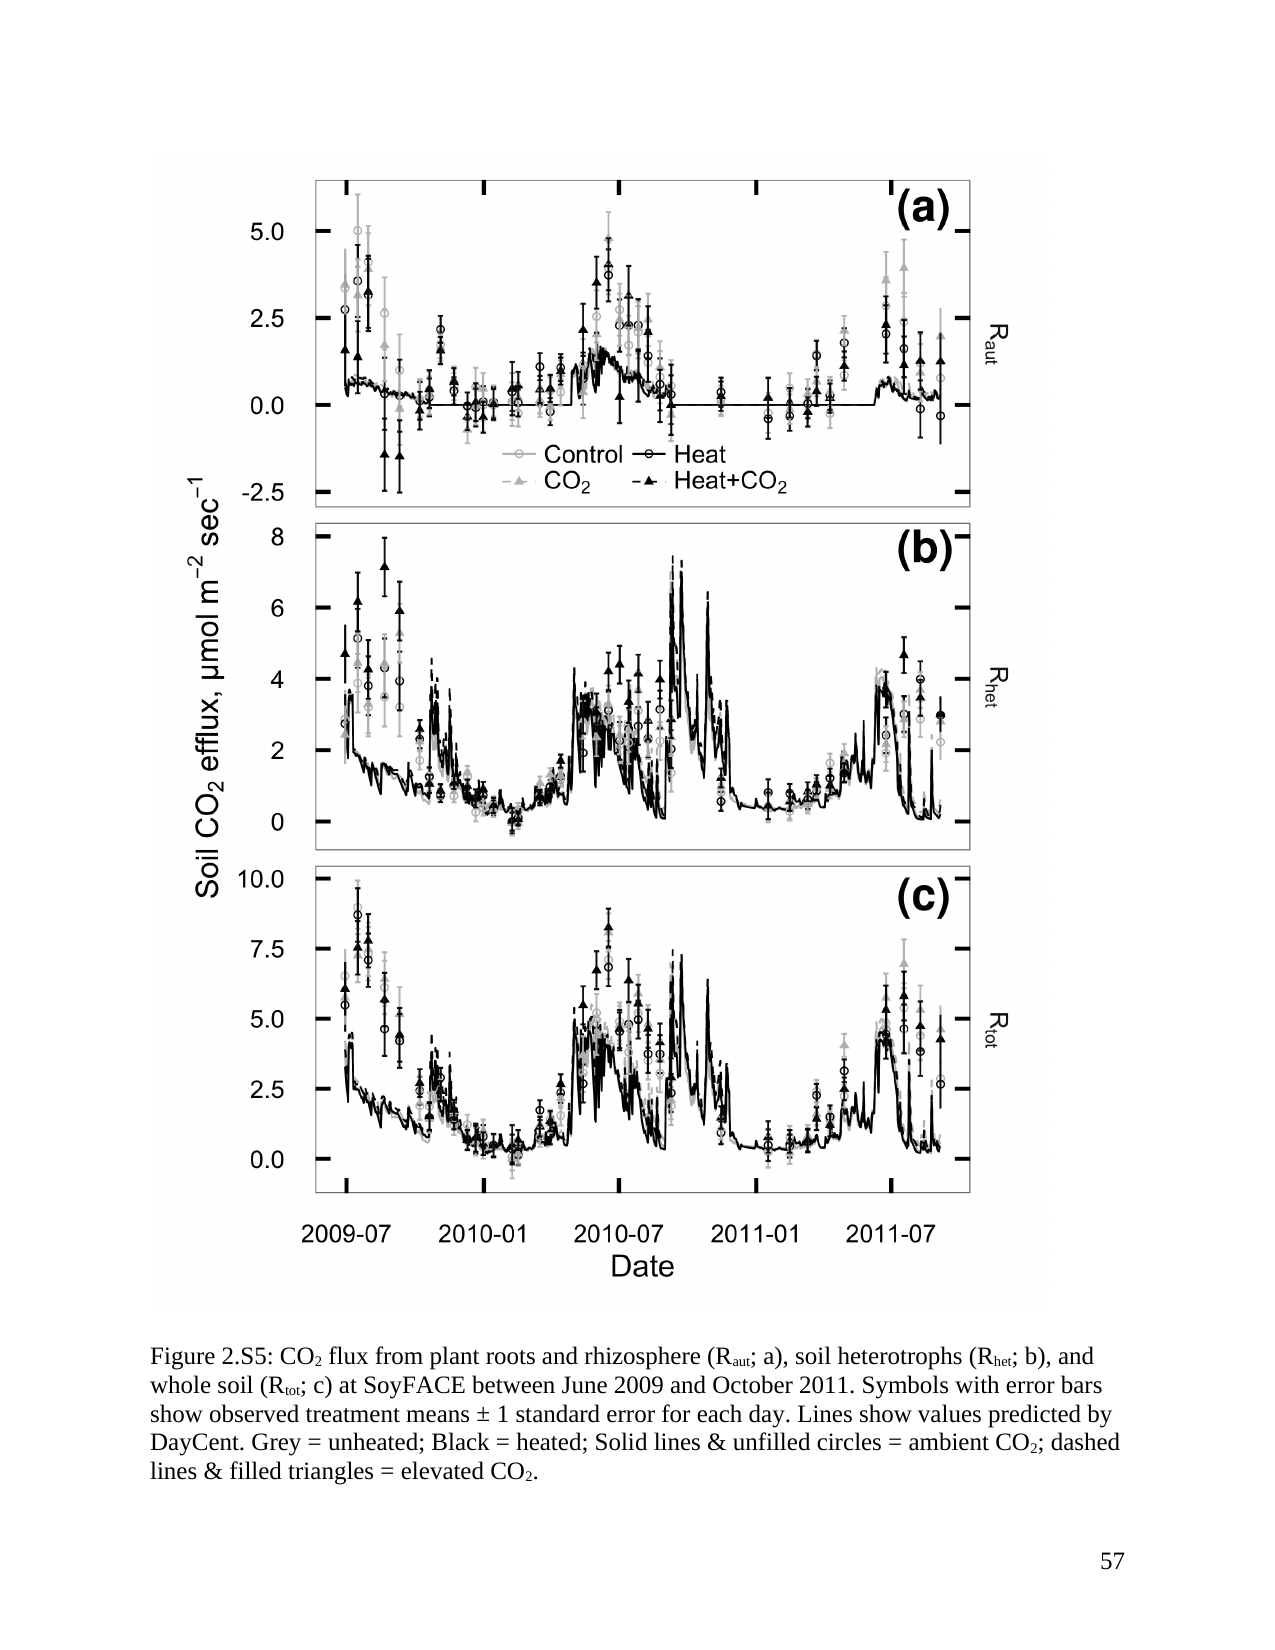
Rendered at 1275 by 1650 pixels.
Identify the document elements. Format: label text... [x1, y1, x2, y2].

picture [150, 150, 1054, 1313]
text Figure 2.S5: CO2 flux from plant roots and rhizosphere (Raut; a), soil heterotrophs (Rhet; b), and whole soil (Rtot; c) at SoyFACE between June 2009 and October 2011. Symbols with error bars show observed treatment means 1 standard error for each day. Lines show values predicted by DayCent. Grey = unheated; Black = heated; Solid lines & unfilled circles = ambient CO2; dashed lines & filled triangles = elevated CO2. [150, 1341, 1125, 1485]
